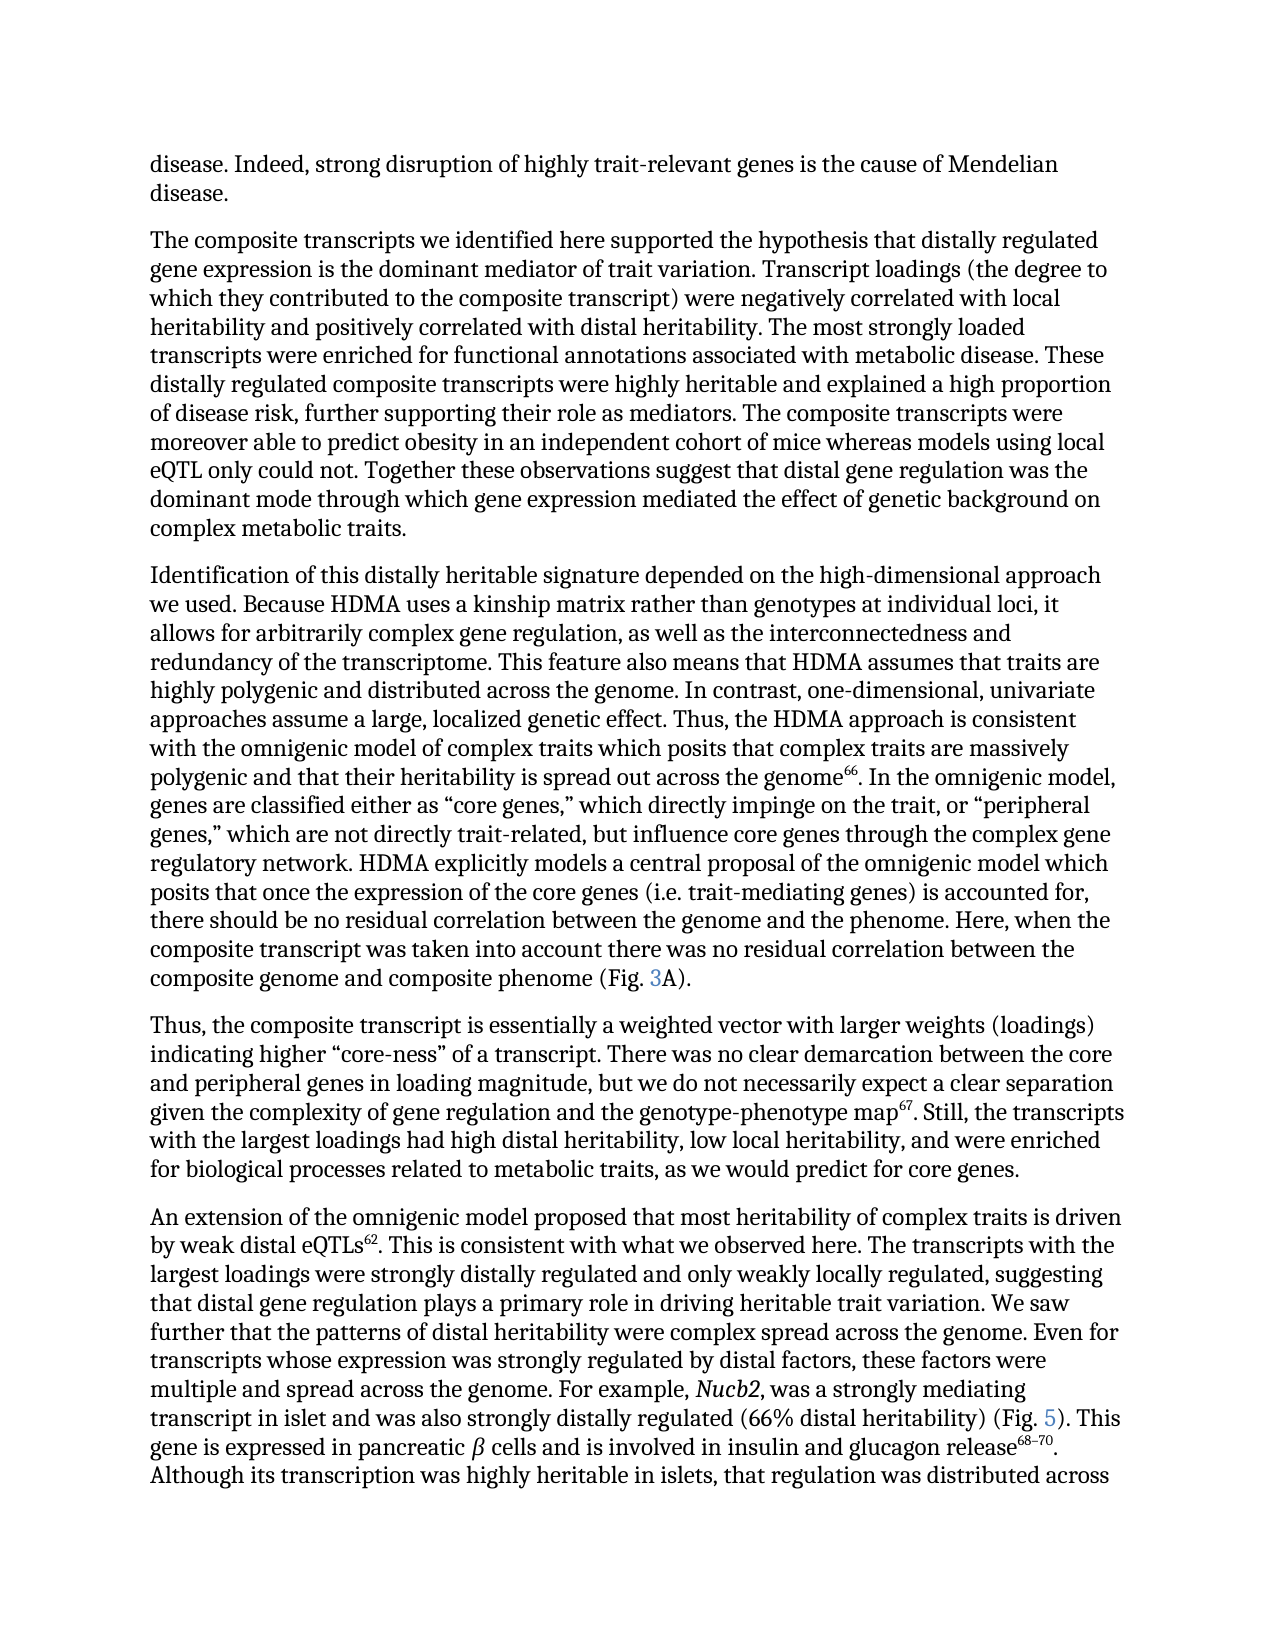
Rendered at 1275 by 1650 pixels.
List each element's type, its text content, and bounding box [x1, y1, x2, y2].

text Identification of this distally heritable signature depended on the high-dimensional approach we used. Because HDMA uses a kinship matrix rather than genotypes at individual loci, it allows for arbitrarily complex gene regulation, as well as the interconnectedness and redundancy of the transcriptome. This feature also means that HDMA assumes that traits are highly polygenic and distributed across the genome. In contrast, one-dimensional, univariate approaches assume a large, localized genetic effect. Thus, the HDMA approach is consistent with the omnigenic model of complex traits which posits that complex traits are massively polygenic and that their heritability is spread out across the genome66. In the omnigenic model, genes are classified either as “core genes,” which directly impinge on the trait, or “peripheral genes,” which are not directly trait-related, but influence core genes through the complex gene regulatory network. HDMA explicitly models a central proposal of the omnigenic model which posits that once the expression of the core genes (i.e. trait-mediating genes) is accounted for, there should be no residual correlation between the genome and the phenome. Here, when the composite transcript was taken into account there was no residual correlation between the composite genome and composite phenome (Fig. 3A). [150, 561, 1125, 992]
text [150, 150, 1125, 207]
text Thus, the composite transcript is essentially a weighted vector with larger weights (loadings) indicating higher “core-ness” of a transcript. There was no clear demarcation between the core and peripheral genes in loading magnitude, but we do not necessarily expect a clear separation given the complexity of gene regulation and the genotype-phenotype map67. Still, the transcripts with the largest loadings had high distal heritability, low local heritability, and were enriched for biological processes related to metabolic traits, as we would predict for core genes. [150, 1011, 1125, 1184]
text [150, 1202, 1125, 1490]
text The composite transcripts we identified here supported the hypothesis that distally regulated gene expression is the dominant mediator of trait variation. Transcript loadings (the degree to which they contributed to the composite transcript) were negatively correlated with local heritability and positively correlated with distal heritability. The most strongly loaded transcripts were enriched for functional annotations associated with metabolic disease. These distally regulated composite transcripts were highly heritable and explained a high proportion of disease risk, further supporting their role as mediators. The composite transcripts were moreover able to predict obesity in an independent cohort of mice whereas models using local eQTL only could not. Together these observations suggest that distal gene regulation was the dominant mode through which gene expression mediated the effect of genetic background on complex metabolic traits. [150, 226, 1125, 542]
